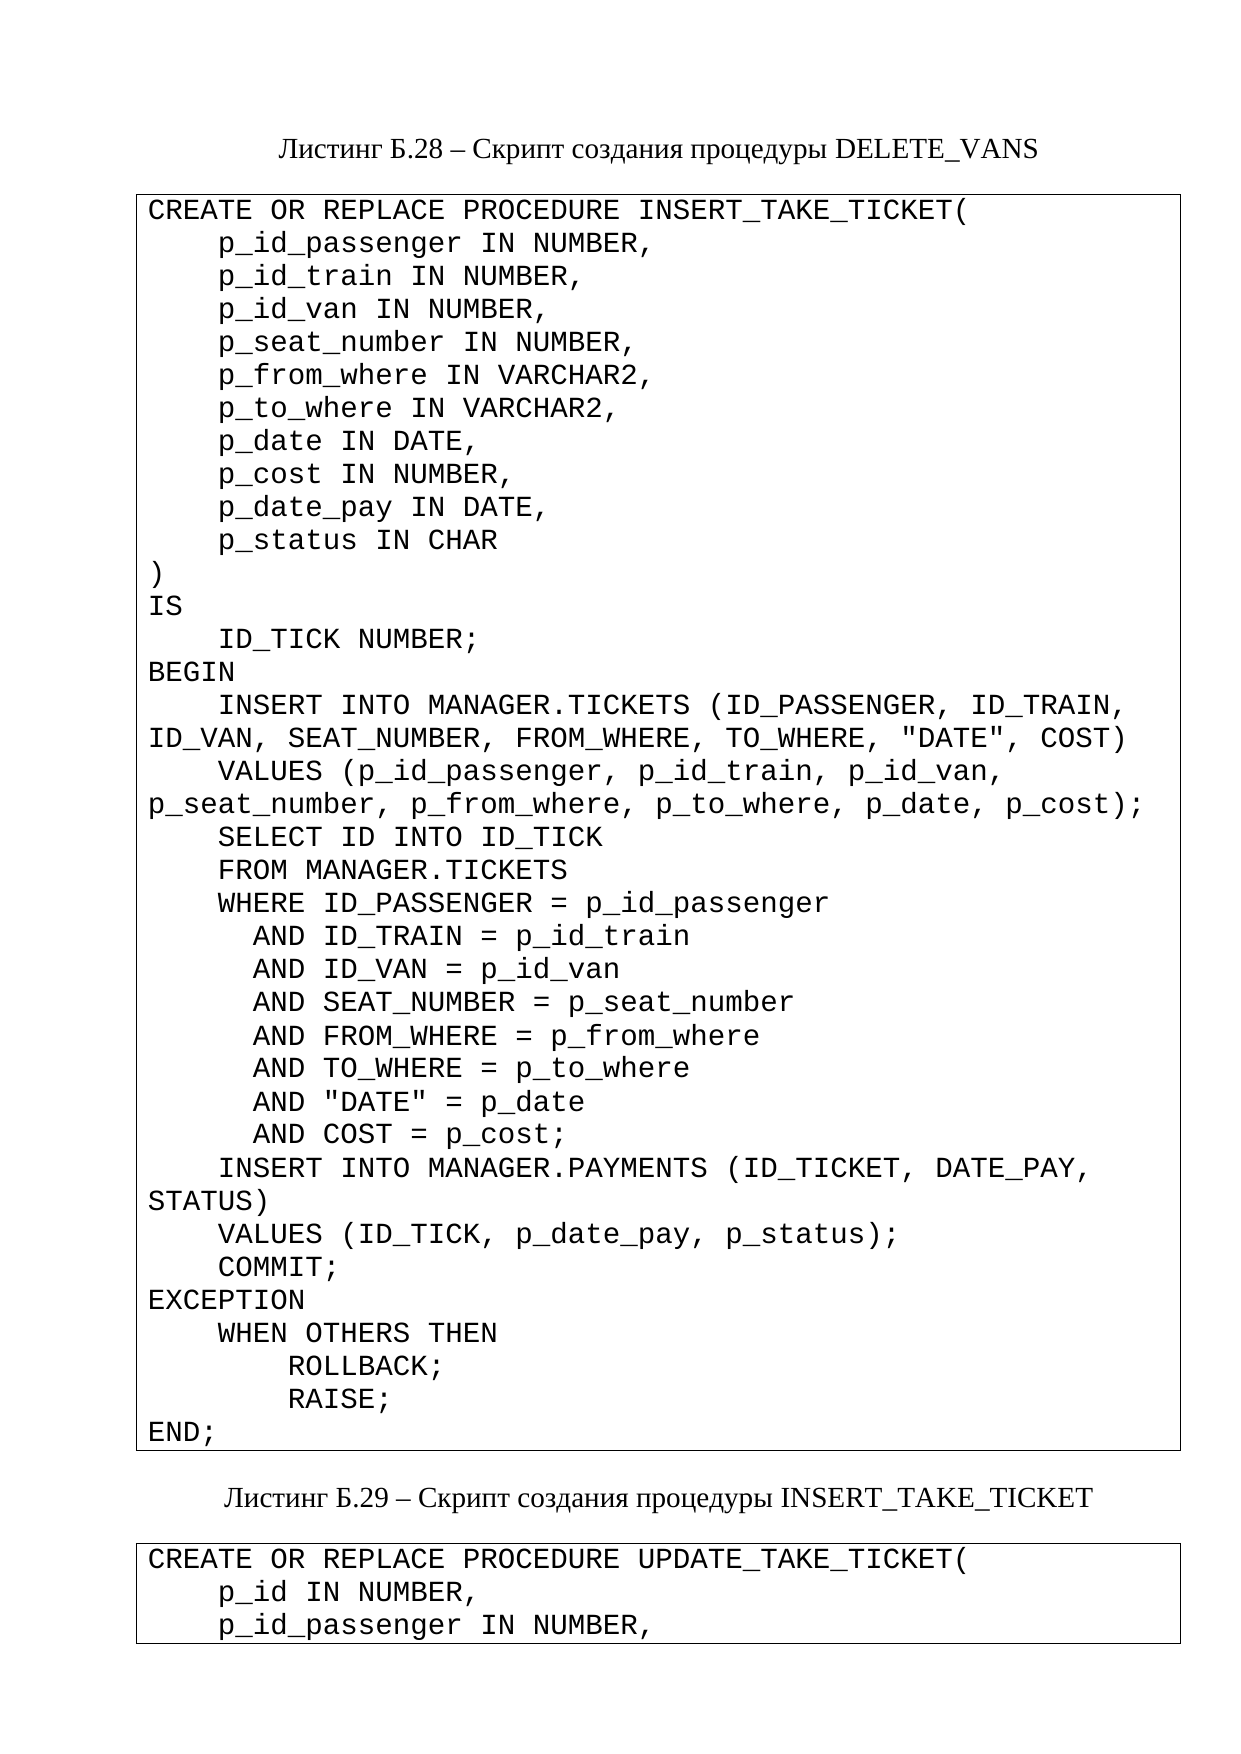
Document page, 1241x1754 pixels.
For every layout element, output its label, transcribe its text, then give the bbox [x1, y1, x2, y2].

text Листинг Б.29 – Скрипт создания процедуры INSERT_TAKE_TICKET [136, 1480, 1181, 1514]
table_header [137, 1544, 1180, 1643]
text Листинг Б.28 – Скрипт создания процедуры DELETE_VANS [136, 131, 1181, 165]
table_header CREATE OR REPLACE PROCEDURE INSERT_TAKE_TICKET( p_id_passenger IN NUMBER, p_id_train IN NUMBER, p_id_van IN NUMBER, p_seat_number IN NUMBER, p_from_where IN VARCHAR2, p_to_where IN VARCHAR2, p_date IN DATE, p_cost IN NUMBER, p_date_pay IN DATE, p_status IN CHAR ) IS ID_TICK NUMBER; BEGIN INSERT INTO MANAGER.TICKETS (ID_PASSENGER, ID_TRAIN, ID_VAN, SEAT_NUMBER, FROM_WHERE, TO_WHERE, "DATE", COST) VALUES (p_id_passenger, p_id_train, p_id_van, p_seat_number, p_from_where, p_to_where, p_date, p_cost); SELECT ID INTO ID_TICK FROM MANAGER.TICKETS WHERE ID_PASSENGER = p_id_passenger AND ID_TRAIN = p_id_train AND ID_VAN = p_id_van AND SEAT_NUMBER = p_seat_number AND FROM_WHERE = p_from_where AND TO_WHERE = p_to_where AND "DATE" = p_date AND COST = p_cost; INSERT INTO MANAGER.PAYMENTS (ID_TICKET, DATE_PAY, STATUS) VALUES (ID_TICK, p_date_pay, p_status); COMMIT; EXCEPTION WHEN OTHERS THEN ROLLBACK; RAISE; END; [137, 195, 1180, 1450]
